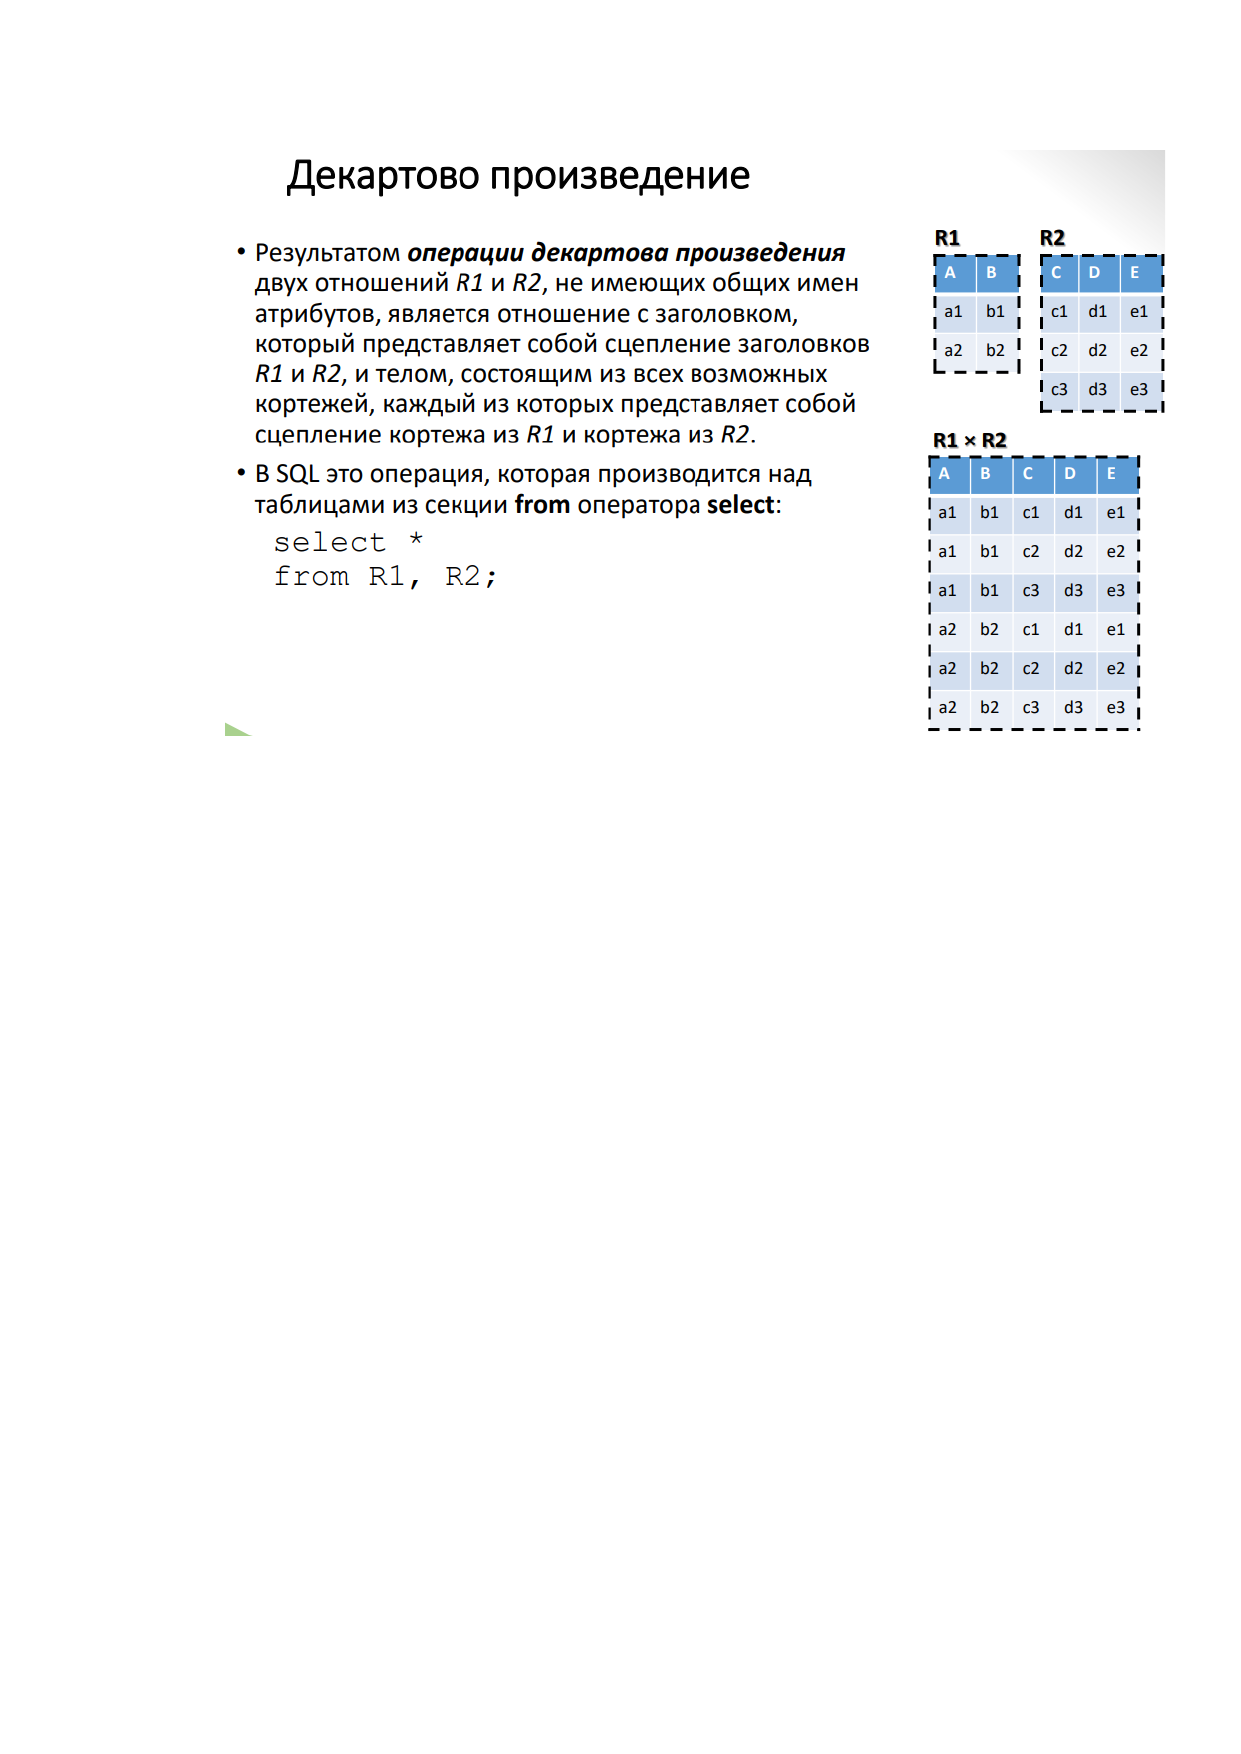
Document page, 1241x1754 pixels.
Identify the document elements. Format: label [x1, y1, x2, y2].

picture [225, 150, 1166, 736]
